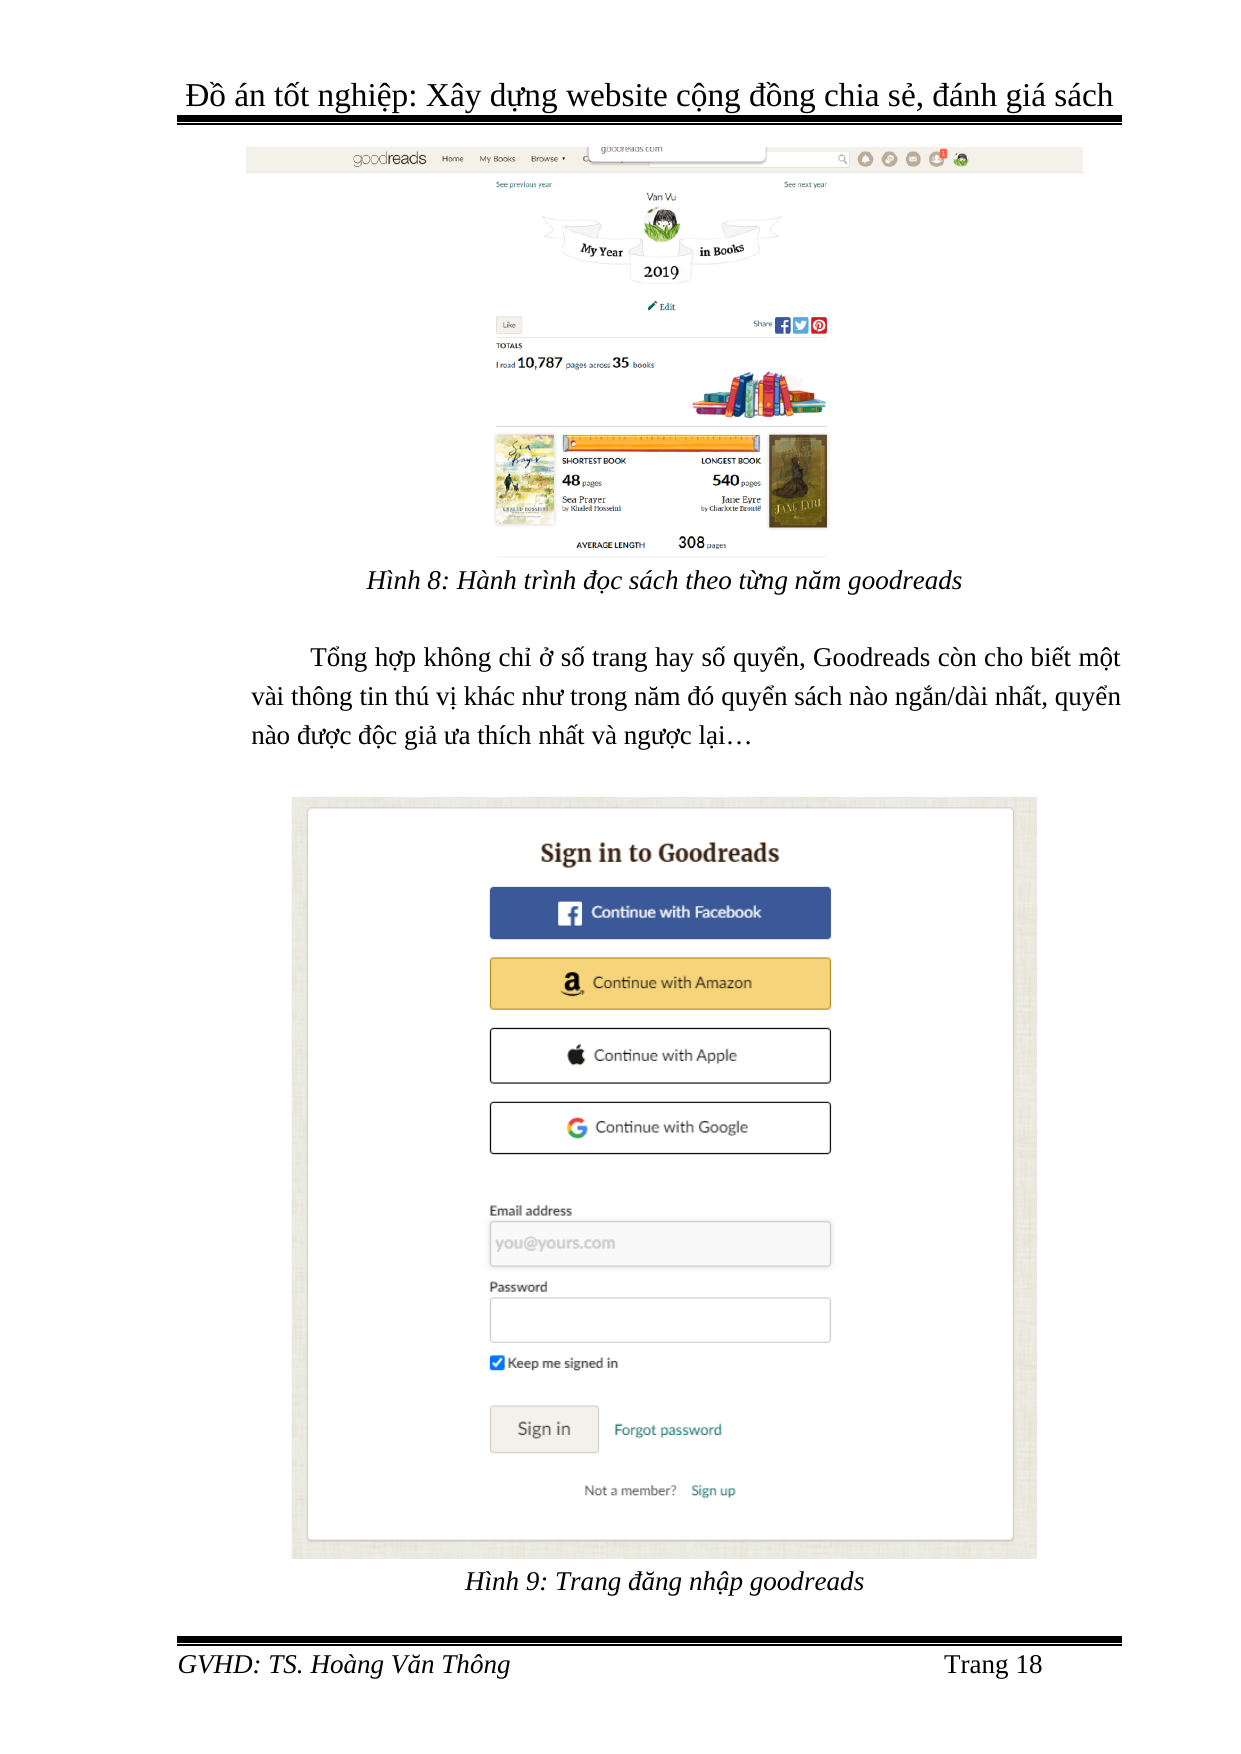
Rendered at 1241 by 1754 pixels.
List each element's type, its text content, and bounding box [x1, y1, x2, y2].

picture [245, 147, 1084, 558]
list Hình 8: Hành trình đọc sách theo từng năm goodreads [207, 564, 1122, 595]
list Tổng hợp không chỉ ở số trang hay số quyển, Goodreads còn cho biết một vài thông tin thú vị khác như trong năm đó quyển sách nào ngắn/dài nhất, quyển nào được độc giả ưa thích nhất và ngược lại… [251, 642, 1122, 750]
list Hình 9: Trang đăng nhập goodreads [207, 1565, 1122, 1596]
picture [291, 797, 1038, 1559]
